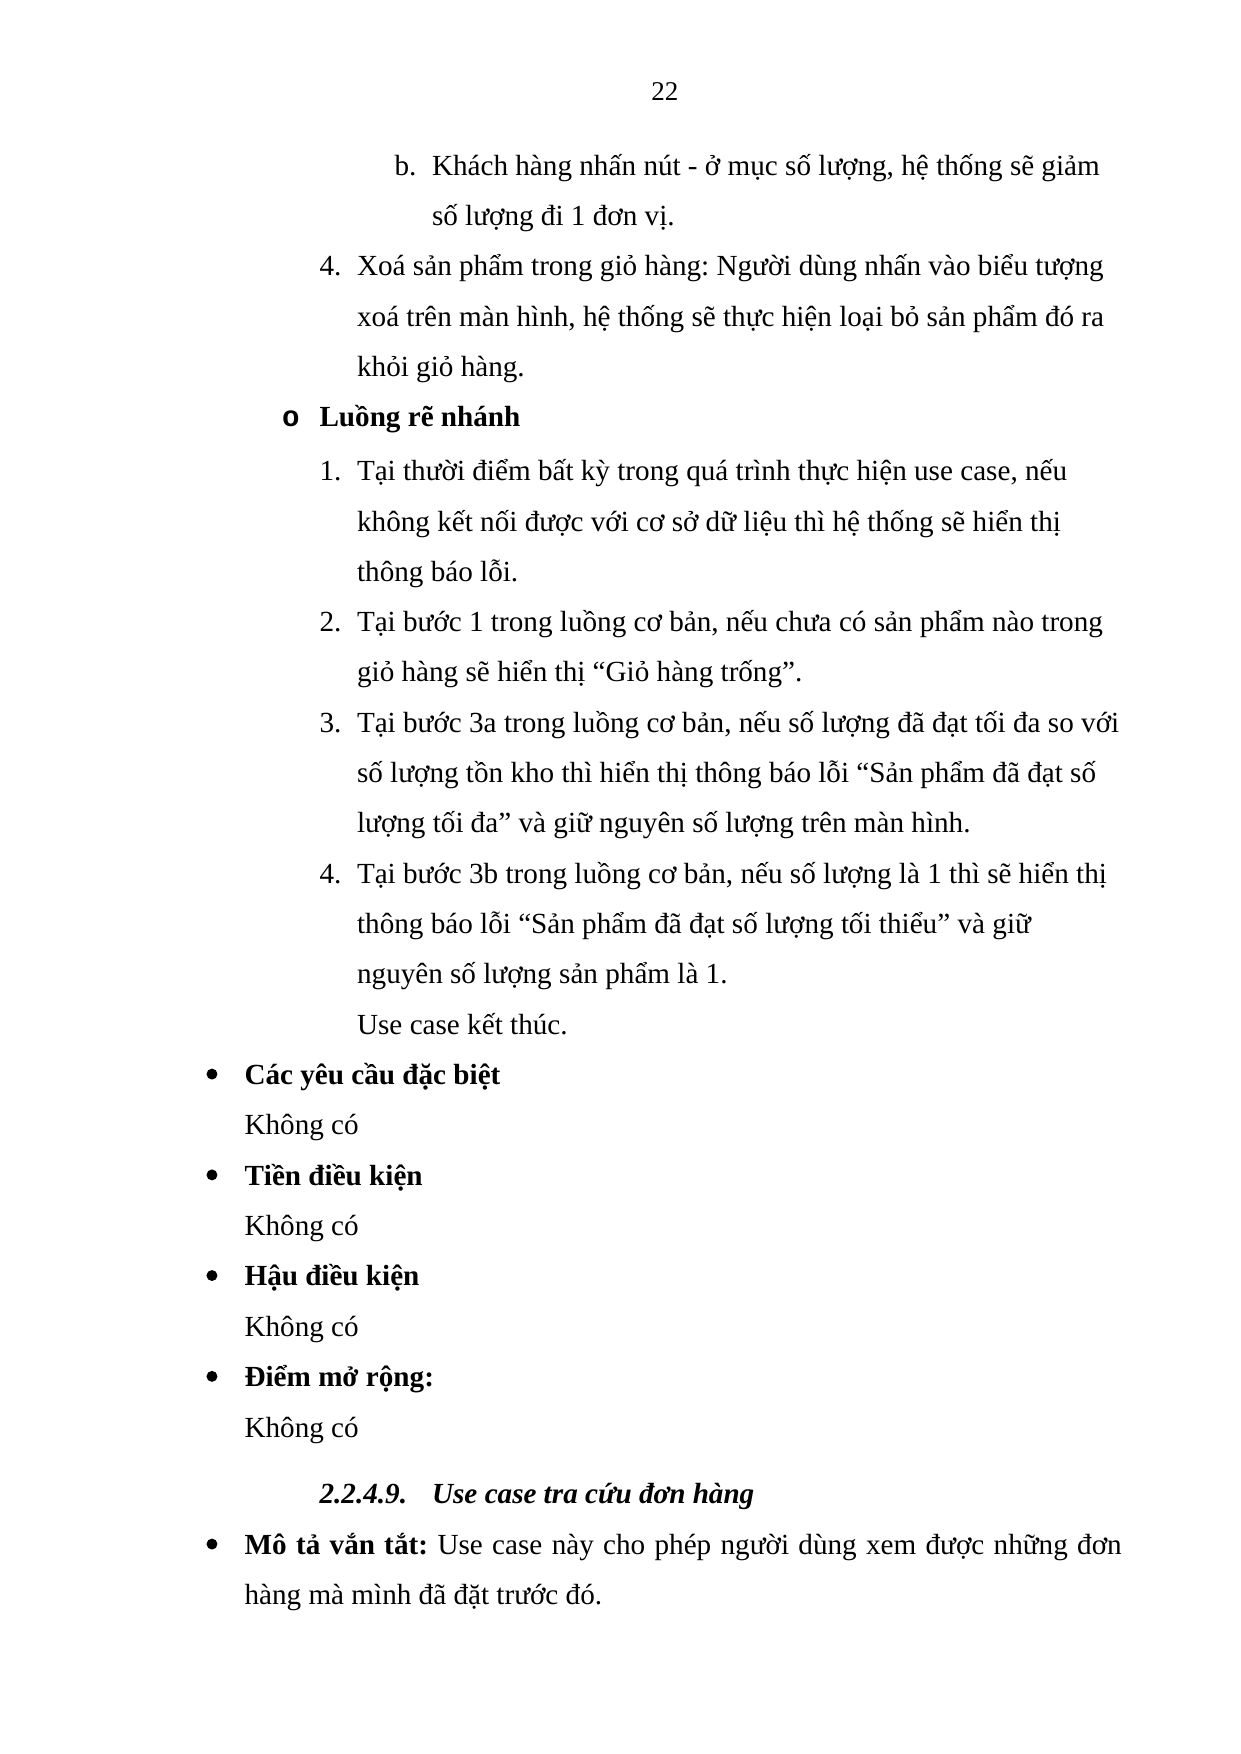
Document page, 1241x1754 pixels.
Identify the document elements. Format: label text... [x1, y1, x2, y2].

list Không có [244, 1208, 1122, 1242]
list Tại bước 3a trong luồng cơ bản, nếu số lượng đã đạt tối đa so với số lượng tồn kho thì hiển thị thông báo lỗi “Sản phẩm đã đạt số lượng tối đa” và giữ nguyên số lượng trên màn hình. [319, 705, 1122, 839]
list Tại bước 1 trong luồng cơ bản, nếu chưa có sản phẩm nào trong giỏ hàng sẽ hiển thị “Giỏ hàng trống”. [319, 604, 1122, 688]
list Các yêu cầu đặc biệt [207, 1057, 1122, 1091]
list Tại thười điểm bất kỳ trong quá trình thực hiện use case, nếu không kết nối được với cơ sở dữ liệu thì hệ thống sẽ hiển thị thông báo lỗi. [319, 453, 1122, 587]
list Luồng rẽ nhánh [282, 399, 1122, 435]
list Khách hàng nhấn nút - ở mục số lượng, hệ thống sẽ giảm số lượng đi 1 đơn vị. [394, 148, 1122, 232]
list Use case kết thúc. [357, 1007, 1122, 1040]
list Điểm mở rộng: [207, 1359, 1122, 1393]
subtitle Use case tra cứu đơn hàng [319, 1477, 1122, 1510]
list Xoá sản phẩm trong giỏ hàng: Người dùng nhấn vào biểu tượng xoá trên màn hình, hệ thống sẽ thực hiện loại bỏ sản phẩm đó ra khỏi giỏ hàng. [319, 248, 1122, 382]
list Không có [244, 1309, 1122, 1342]
list Không có [244, 1410, 1122, 1443]
list Tại bước 3b trong luồng cơ bản, nếu số lượng là 1 thì sẽ hiển thị thông báo lỗi “Sản phẩm đã đạt số lượng tối thiểu” và giữ nguyên số lượng sản phẩm là 1. [319, 856, 1122, 990]
list Hậu điều kiện [207, 1258, 1122, 1292]
list Tiền điều kiện [207, 1158, 1122, 1191]
list Không có [244, 1107, 1122, 1141]
list Mô tả vắn tắt: Use case này cho phép người dùng xem được những đơn hàng mà mình đã đặt trước đó. [207, 1527, 1122, 1611]
